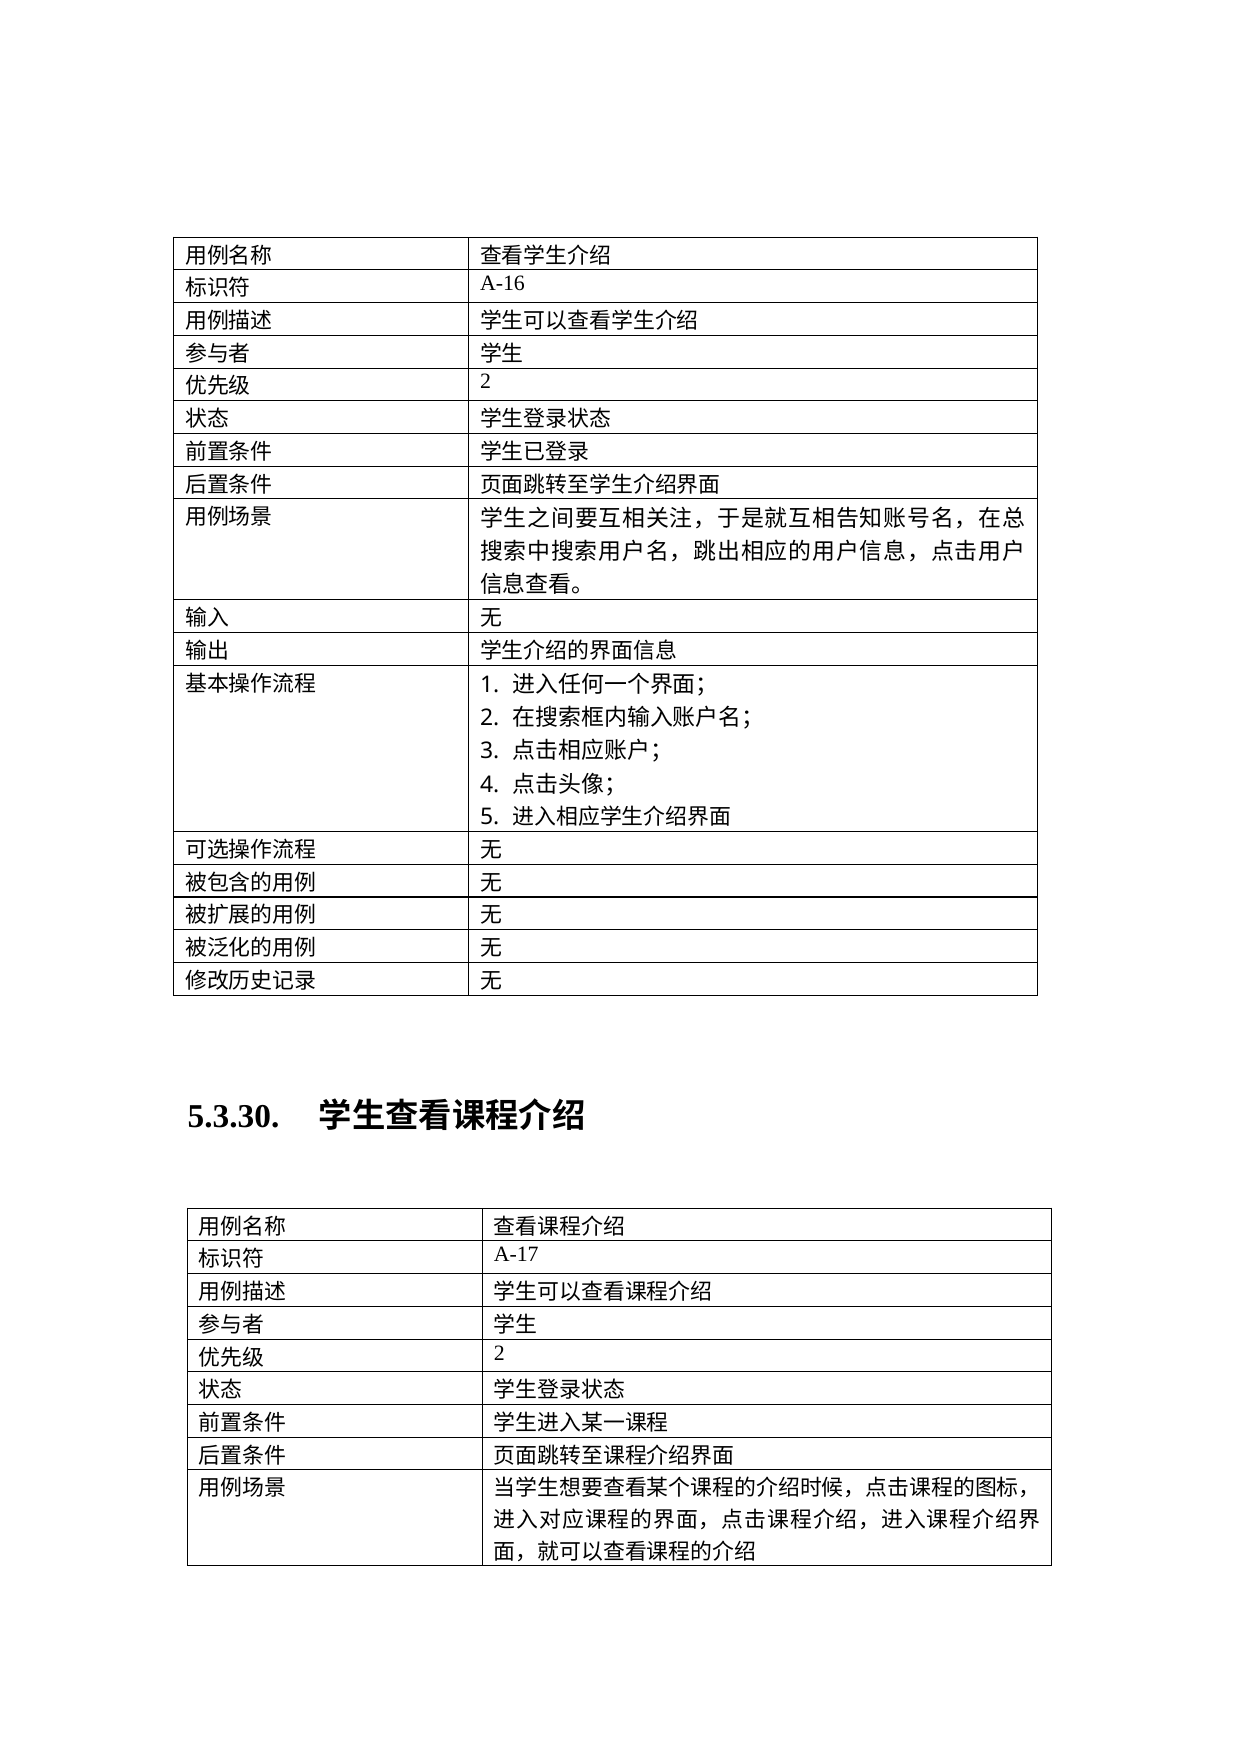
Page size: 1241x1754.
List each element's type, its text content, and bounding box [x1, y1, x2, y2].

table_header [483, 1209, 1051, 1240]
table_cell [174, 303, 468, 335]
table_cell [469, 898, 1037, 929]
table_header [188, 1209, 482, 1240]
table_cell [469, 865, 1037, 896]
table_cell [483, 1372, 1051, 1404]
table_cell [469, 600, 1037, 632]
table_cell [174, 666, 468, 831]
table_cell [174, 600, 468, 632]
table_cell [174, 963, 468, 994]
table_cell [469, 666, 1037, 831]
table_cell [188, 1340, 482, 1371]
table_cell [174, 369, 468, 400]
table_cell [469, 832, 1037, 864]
subtitle 学生查看课程介绍 [187, 222, 1053, 1146]
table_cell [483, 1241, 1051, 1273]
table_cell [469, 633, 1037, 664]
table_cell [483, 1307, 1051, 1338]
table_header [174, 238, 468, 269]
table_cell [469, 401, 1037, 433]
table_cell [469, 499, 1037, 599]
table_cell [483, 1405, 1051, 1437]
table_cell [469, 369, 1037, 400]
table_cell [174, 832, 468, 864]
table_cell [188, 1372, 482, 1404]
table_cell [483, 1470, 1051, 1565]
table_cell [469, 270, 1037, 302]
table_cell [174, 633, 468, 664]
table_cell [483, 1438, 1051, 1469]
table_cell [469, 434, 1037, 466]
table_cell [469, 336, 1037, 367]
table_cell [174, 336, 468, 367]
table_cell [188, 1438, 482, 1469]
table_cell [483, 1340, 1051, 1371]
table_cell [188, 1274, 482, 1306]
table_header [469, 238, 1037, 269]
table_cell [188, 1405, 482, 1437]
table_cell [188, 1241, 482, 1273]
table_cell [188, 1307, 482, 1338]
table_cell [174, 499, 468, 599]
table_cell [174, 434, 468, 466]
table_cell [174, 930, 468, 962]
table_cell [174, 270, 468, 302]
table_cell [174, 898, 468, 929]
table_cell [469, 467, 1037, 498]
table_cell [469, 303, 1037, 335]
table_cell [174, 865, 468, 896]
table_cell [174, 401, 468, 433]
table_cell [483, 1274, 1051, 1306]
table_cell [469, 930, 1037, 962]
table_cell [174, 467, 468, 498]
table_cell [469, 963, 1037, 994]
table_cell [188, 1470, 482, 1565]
